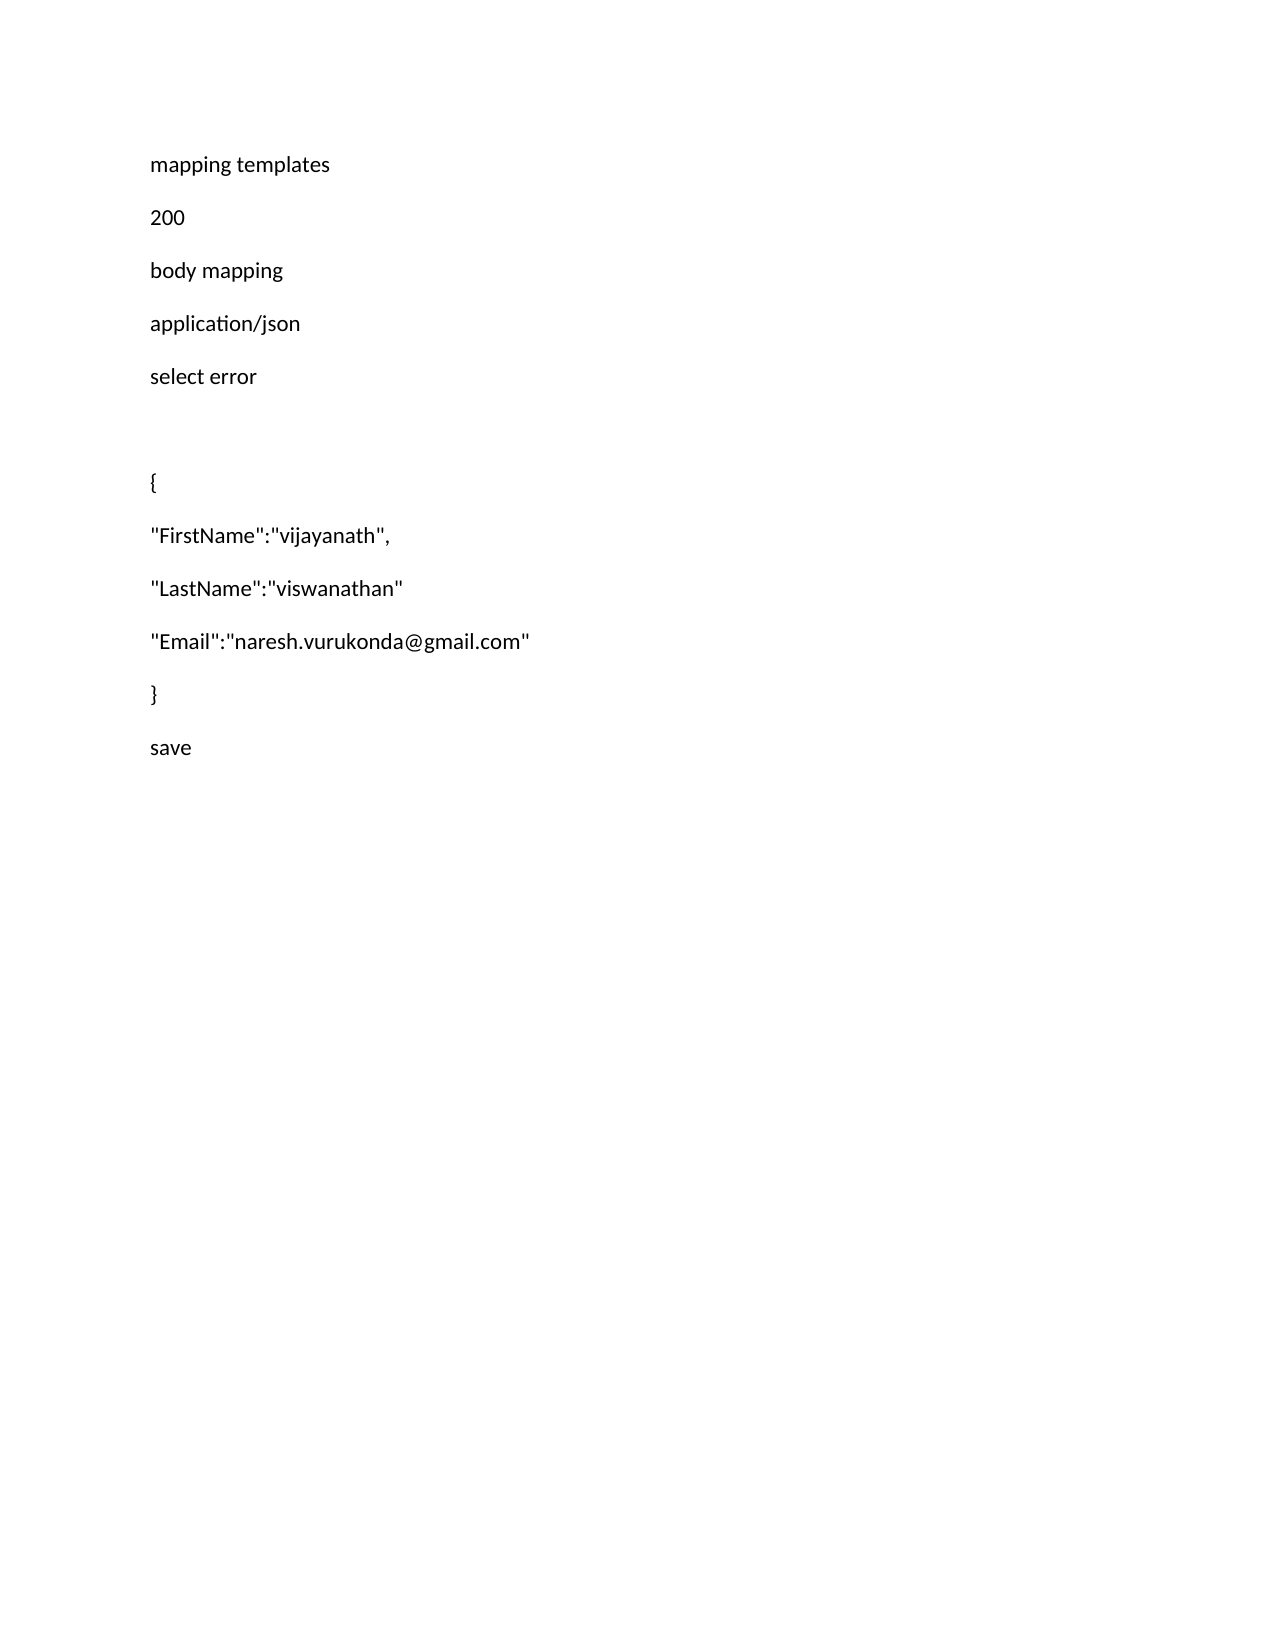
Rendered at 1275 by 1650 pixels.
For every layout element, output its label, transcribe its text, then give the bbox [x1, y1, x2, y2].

text { [150, 468, 1125, 496]
text "FirstName":"vijayanath", [150, 521, 1125, 549]
text application/json [150, 309, 1125, 337]
text save [150, 733, 1125, 761]
text body mapping [150, 256, 1125, 284]
text } [150, 680, 1125, 708]
text select error [150, 362, 1125, 390]
text "LastName":"viswanathan" [150, 574, 1125, 602]
text mapping templates [150, 150, 1125, 178]
text 200 [150, 203, 1125, 231]
text "Email":"naresh.vurukonda@gmail.com" [150, 627, 1125, 655]
